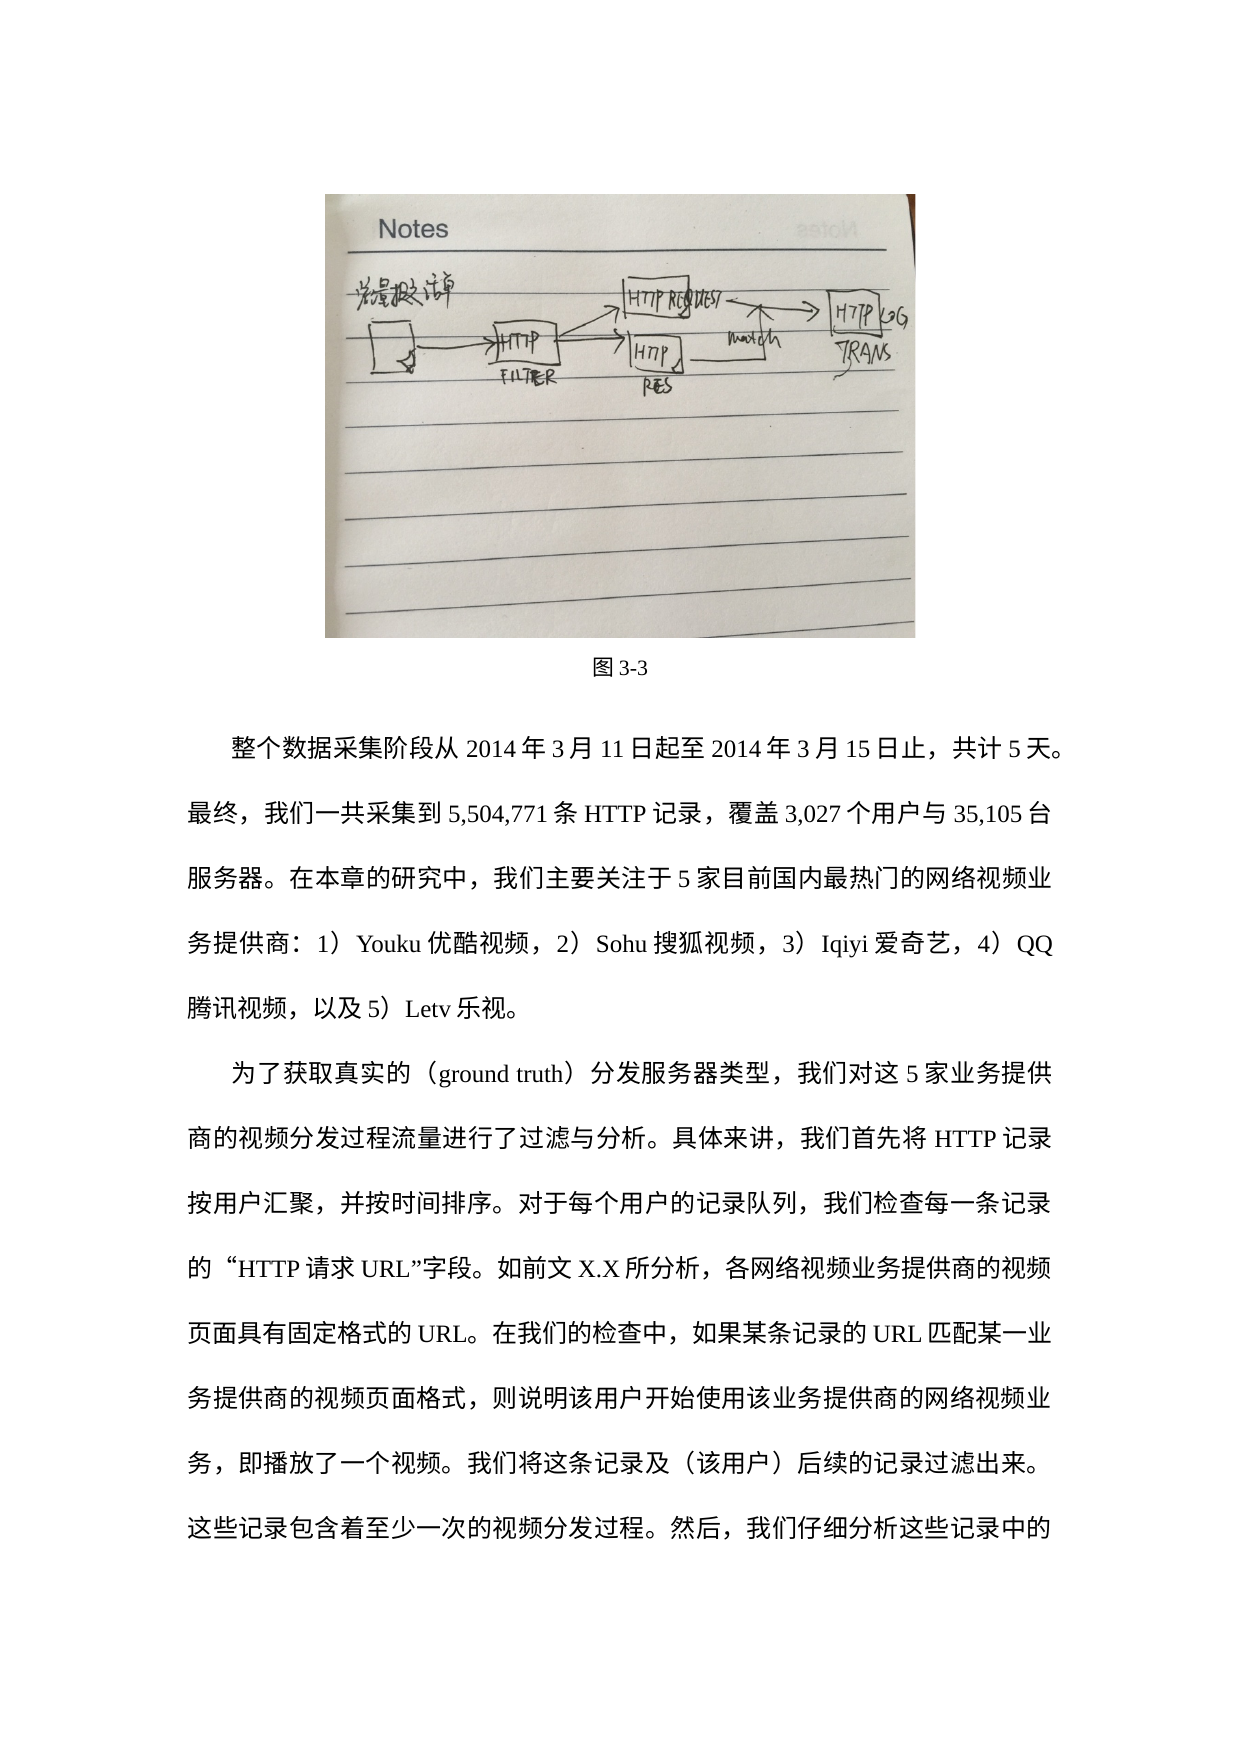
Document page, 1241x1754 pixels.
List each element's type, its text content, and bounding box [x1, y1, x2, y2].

text 图3-3 [187, 649, 1053, 682]
text 整个数据采集阶段从2014年3月11日起至2014年3月15日止，共计5天。最终，我们一共采集到5,504,771条HTTP记录，覆盖3,027个用户与35,105台服务器。在本章的研究中，我们主要关注于5家目前国内最热门的网络视频业务提供商：1）Youku优酷视频，2）Sohu搜狐视频，3）Iqiyi爱奇艺，4）QQ腾讯视频，以及5）Letv乐视。 [187, 714, 1053, 1039]
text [187, 1039, 1053, 1559]
picture [325, 194, 916, 638]
